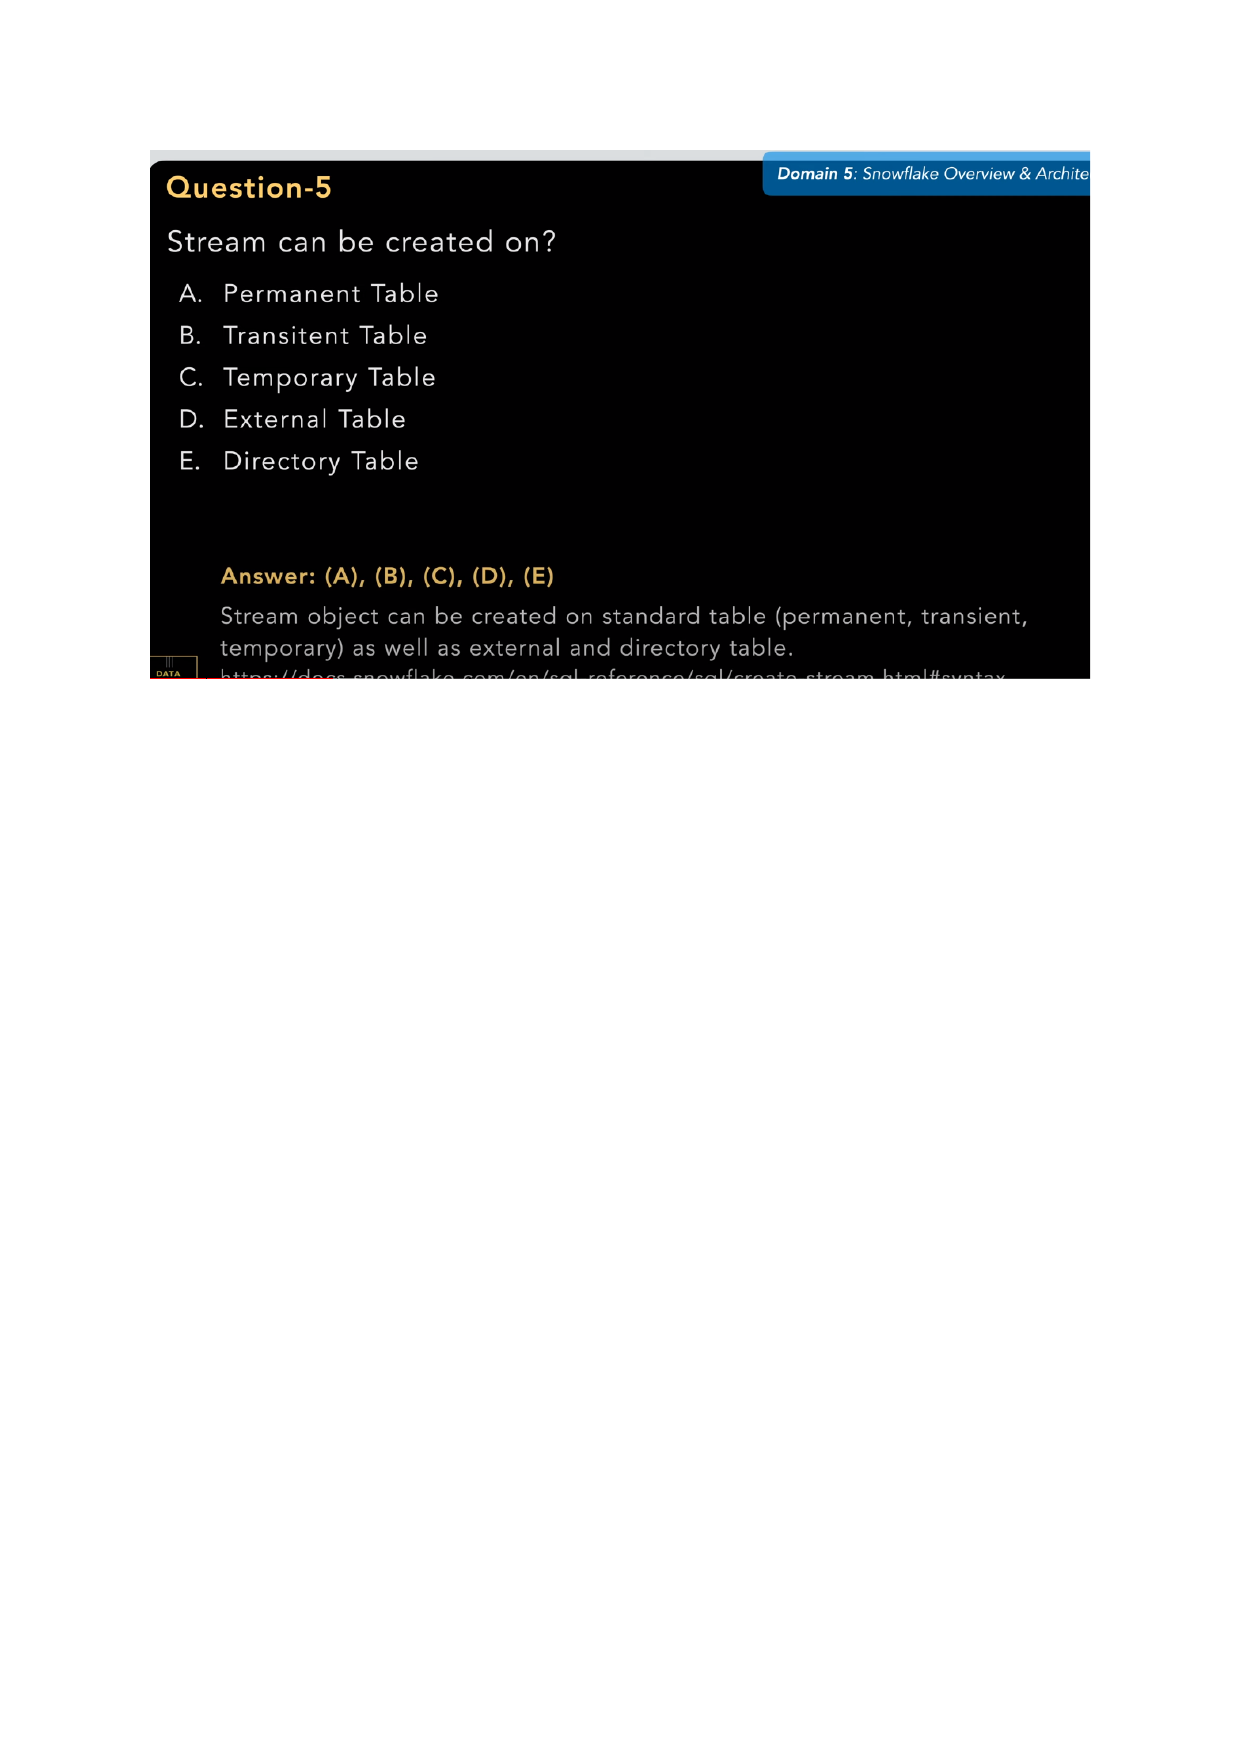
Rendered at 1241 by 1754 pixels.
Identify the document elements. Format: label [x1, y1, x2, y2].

picture [150, 150, 1091, 679]
